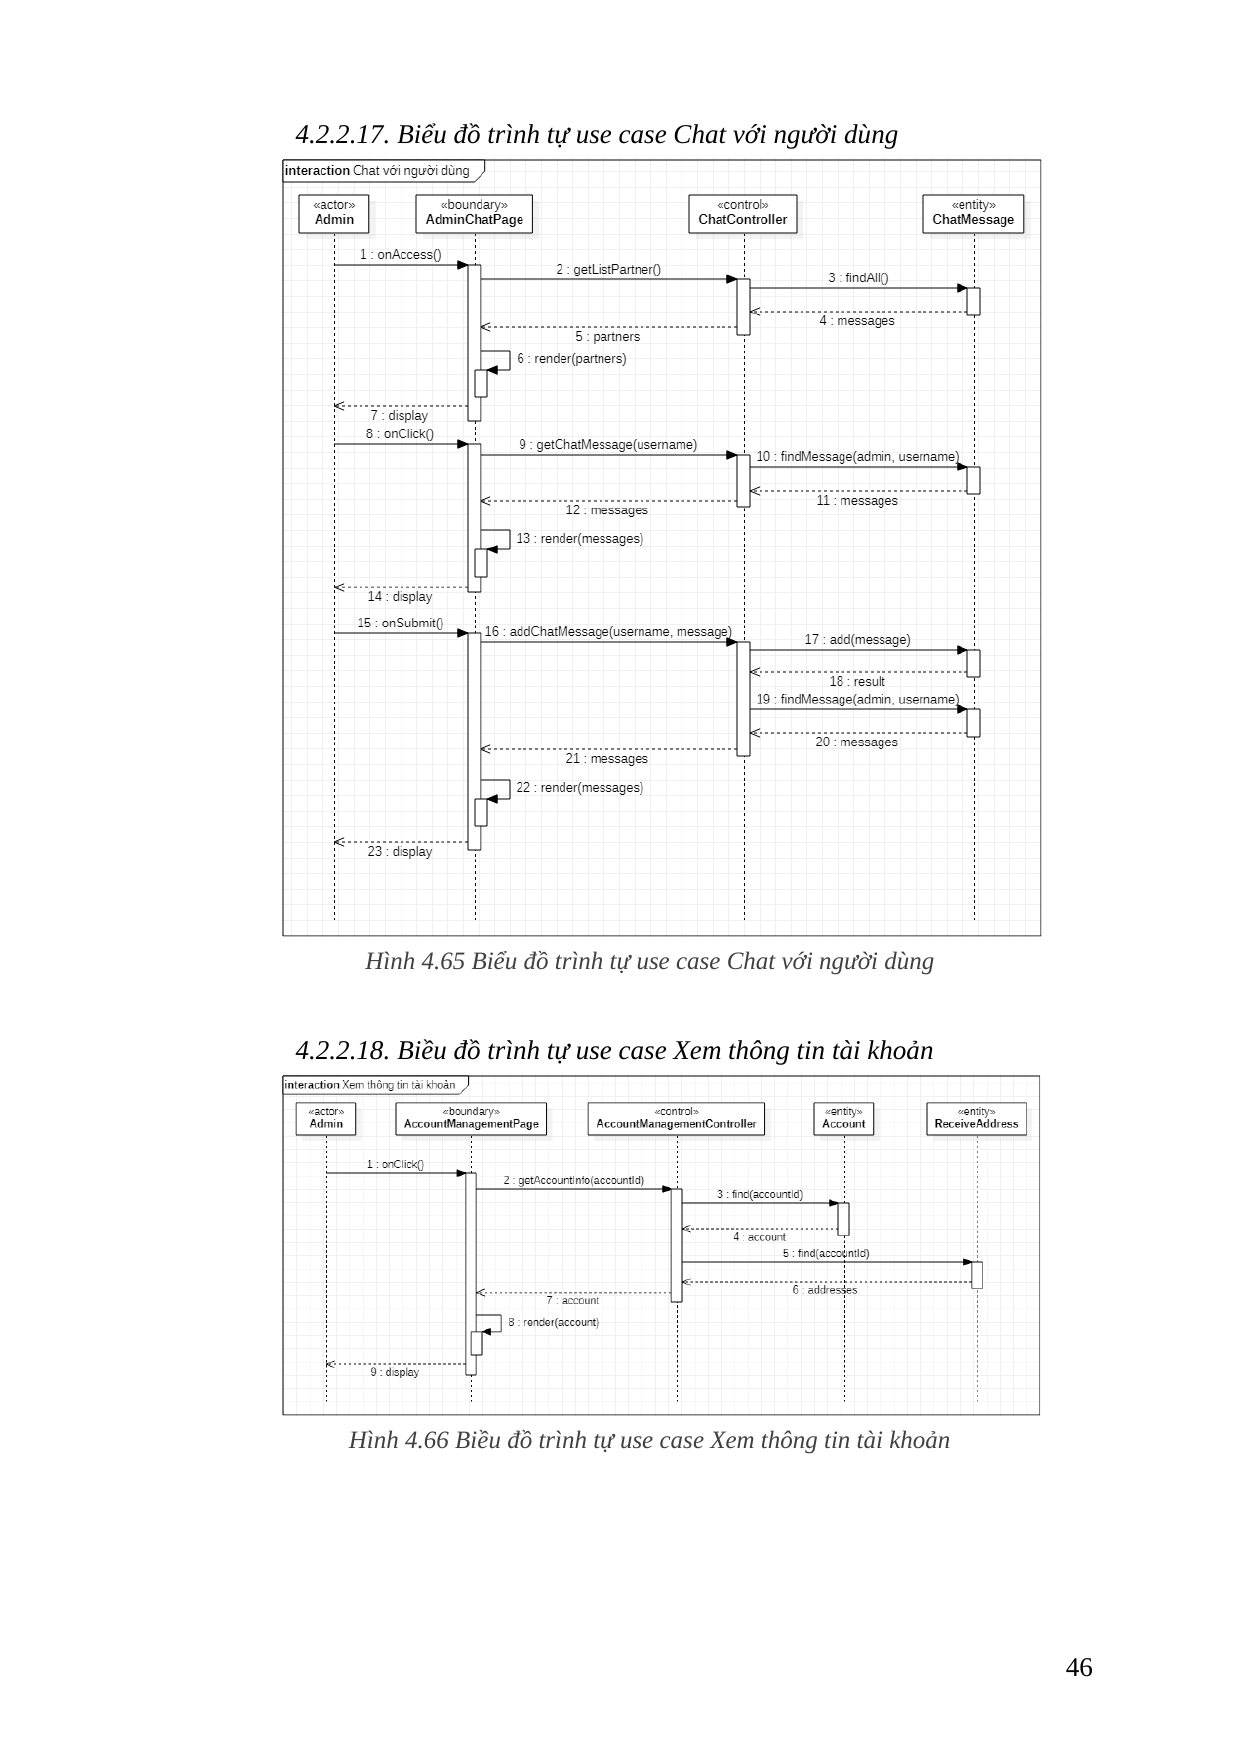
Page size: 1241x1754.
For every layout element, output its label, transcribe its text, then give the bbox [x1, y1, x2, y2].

subtitle Biều đồ trình tự use case Xem thông tin tài khoản [207, 1034, 1092, 1065]
subtitle Biểu đồ trình tự use case Chat với người dùng [207, 118, 1092, 149]
picture [281, 1074, 1041, 1416]
picture [281, 158, 1042, 937]
